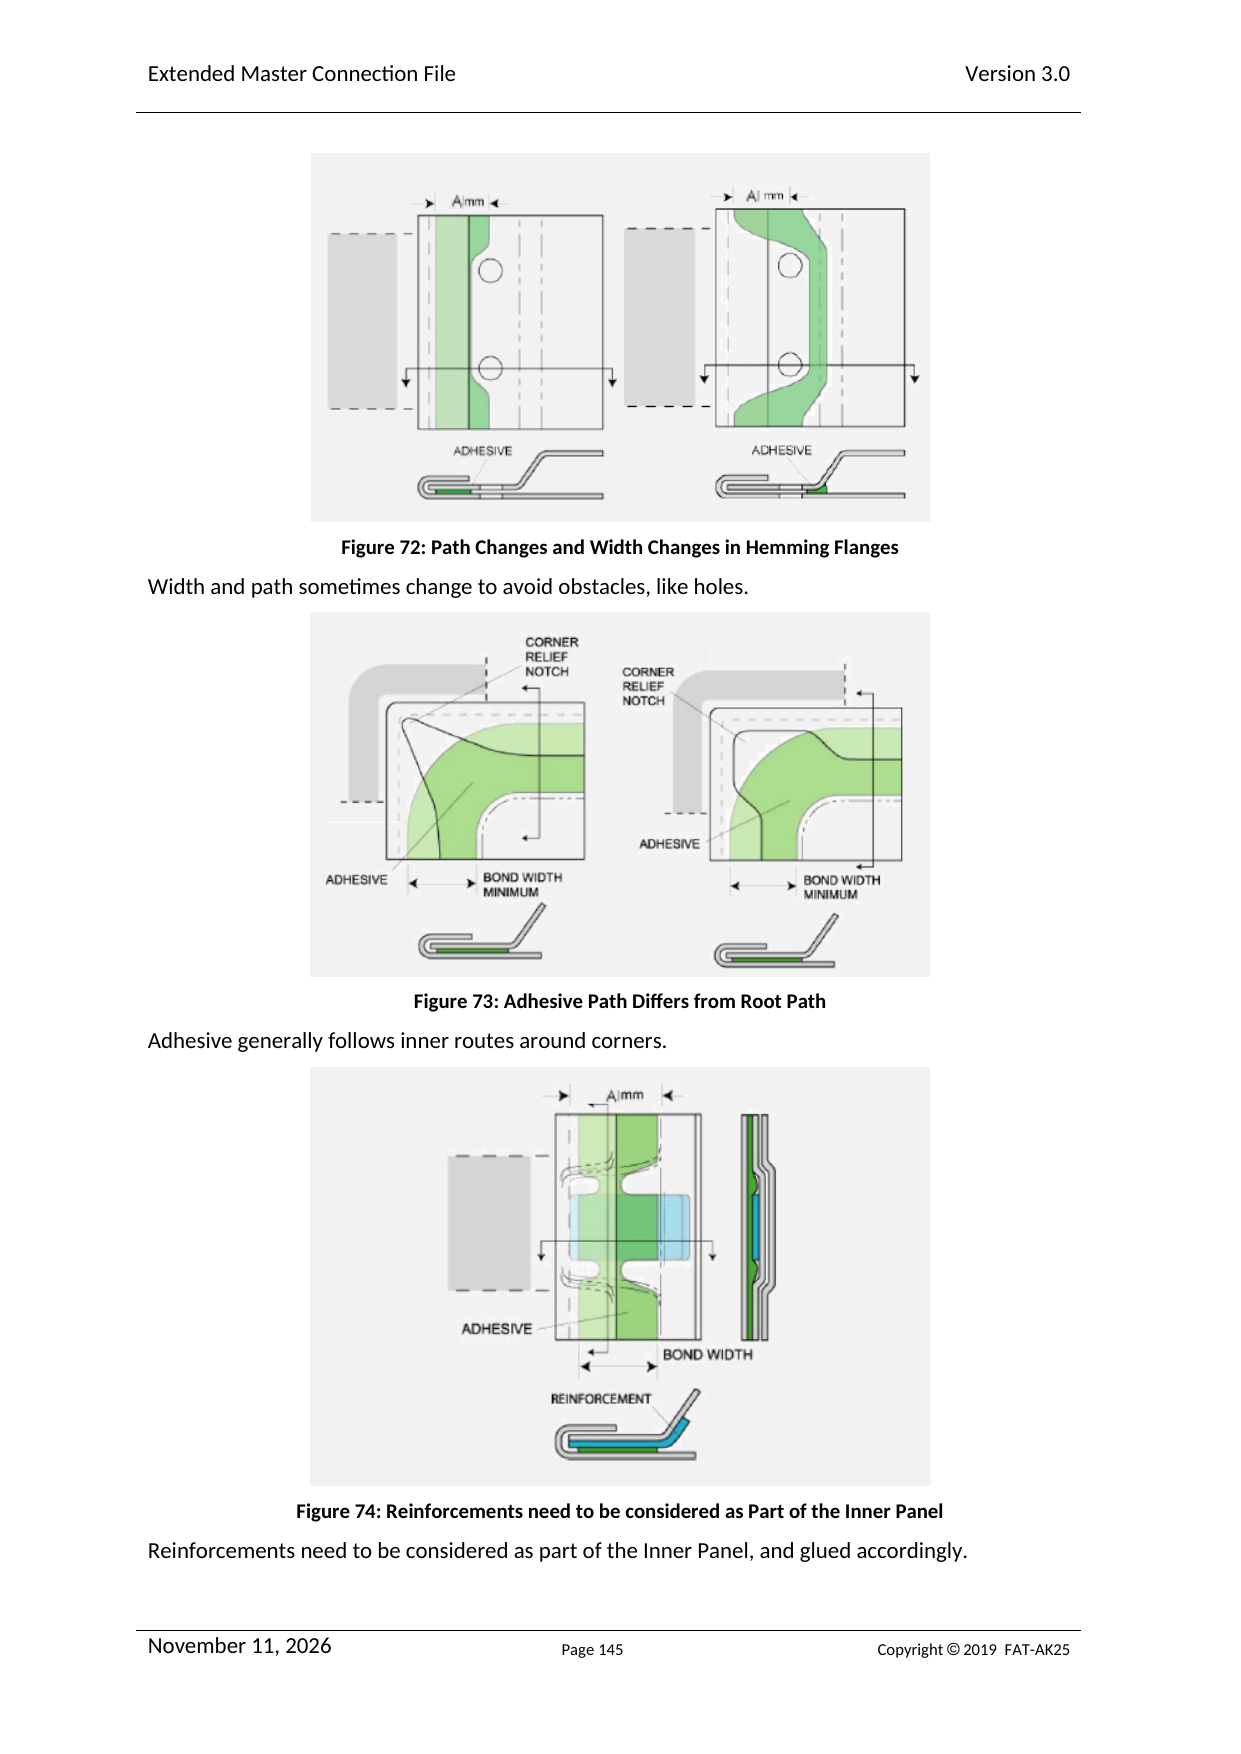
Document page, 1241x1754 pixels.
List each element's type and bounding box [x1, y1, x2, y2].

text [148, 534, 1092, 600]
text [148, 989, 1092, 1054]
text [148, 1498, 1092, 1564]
picture [310, 153, 931, 522]
picture [310, 1067, 931, 1486]
picture [310, 612, 931, 977]
